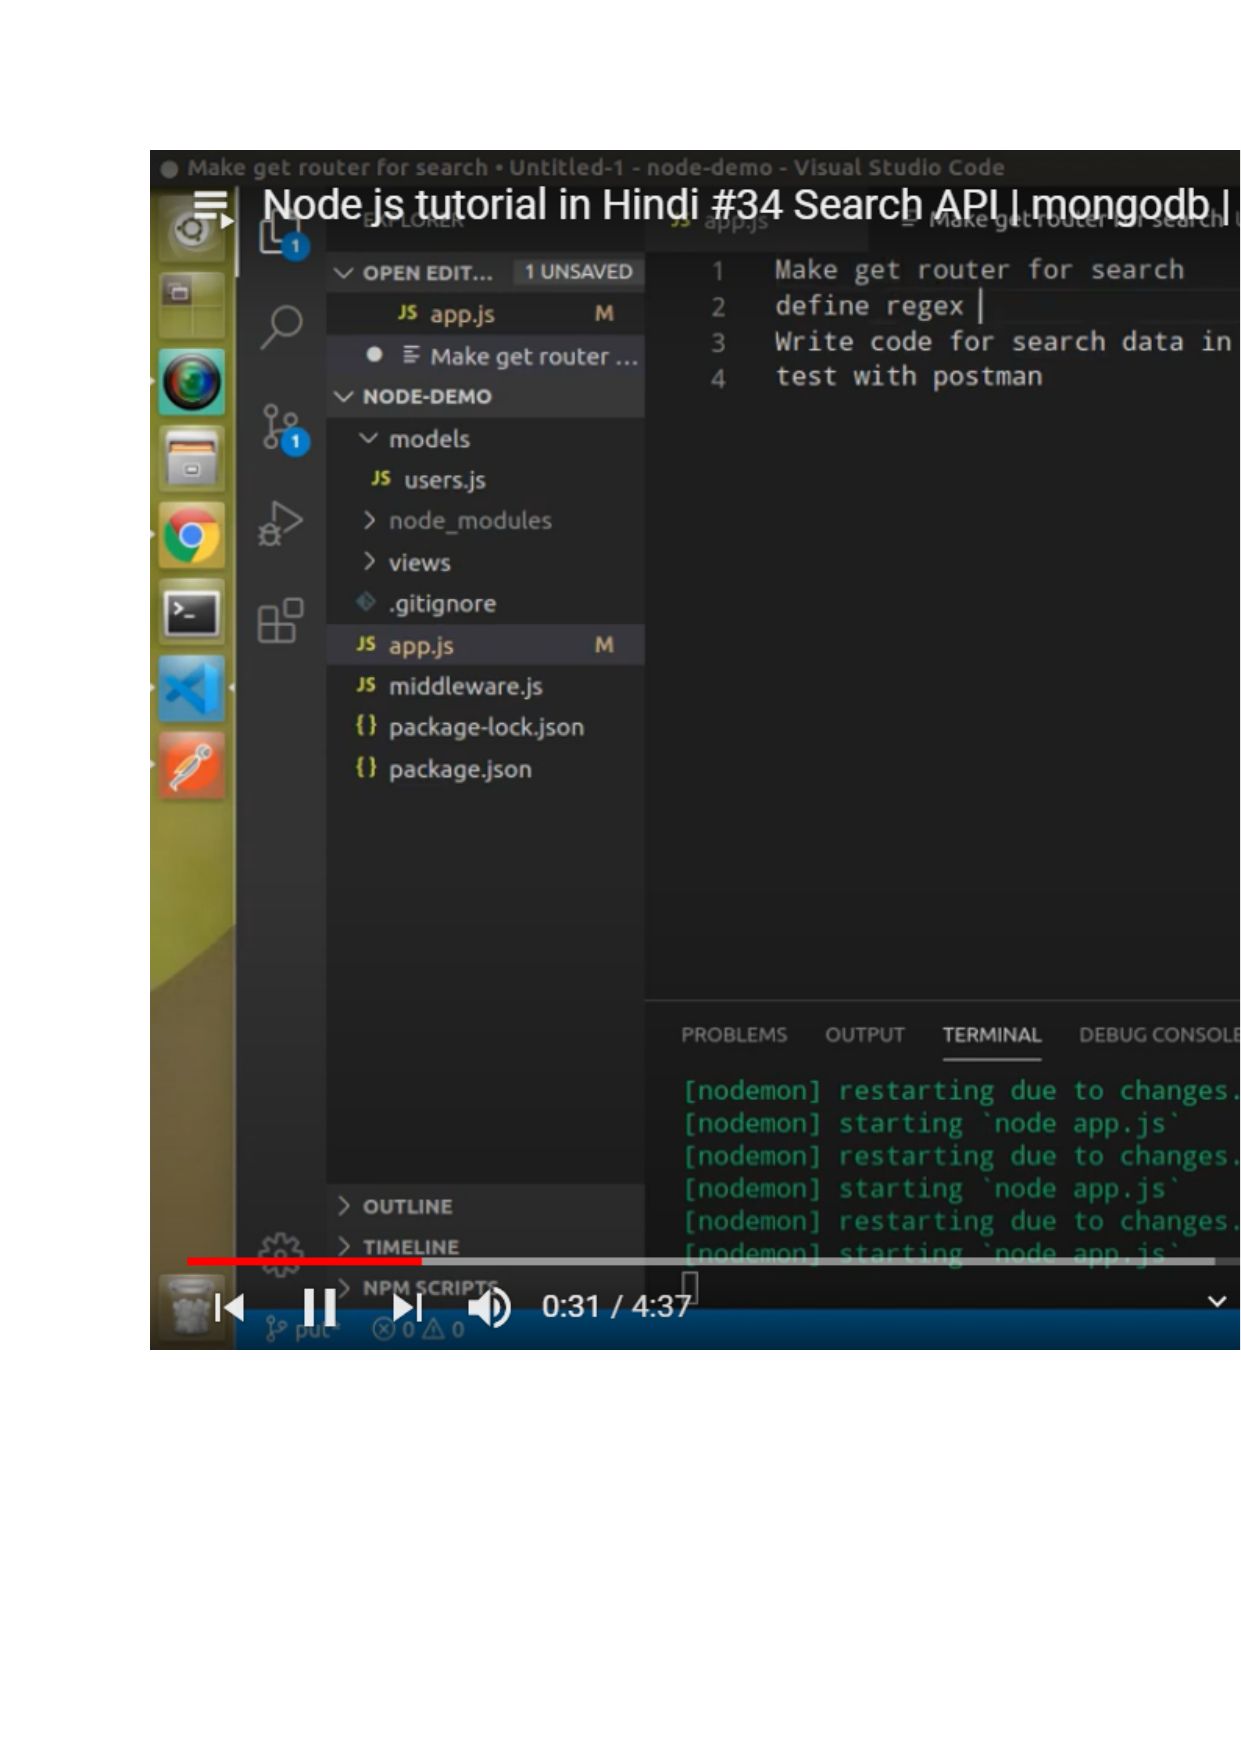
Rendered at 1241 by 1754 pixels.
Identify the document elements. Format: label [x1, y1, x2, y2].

picture [150, 150, 1241, 1350]
